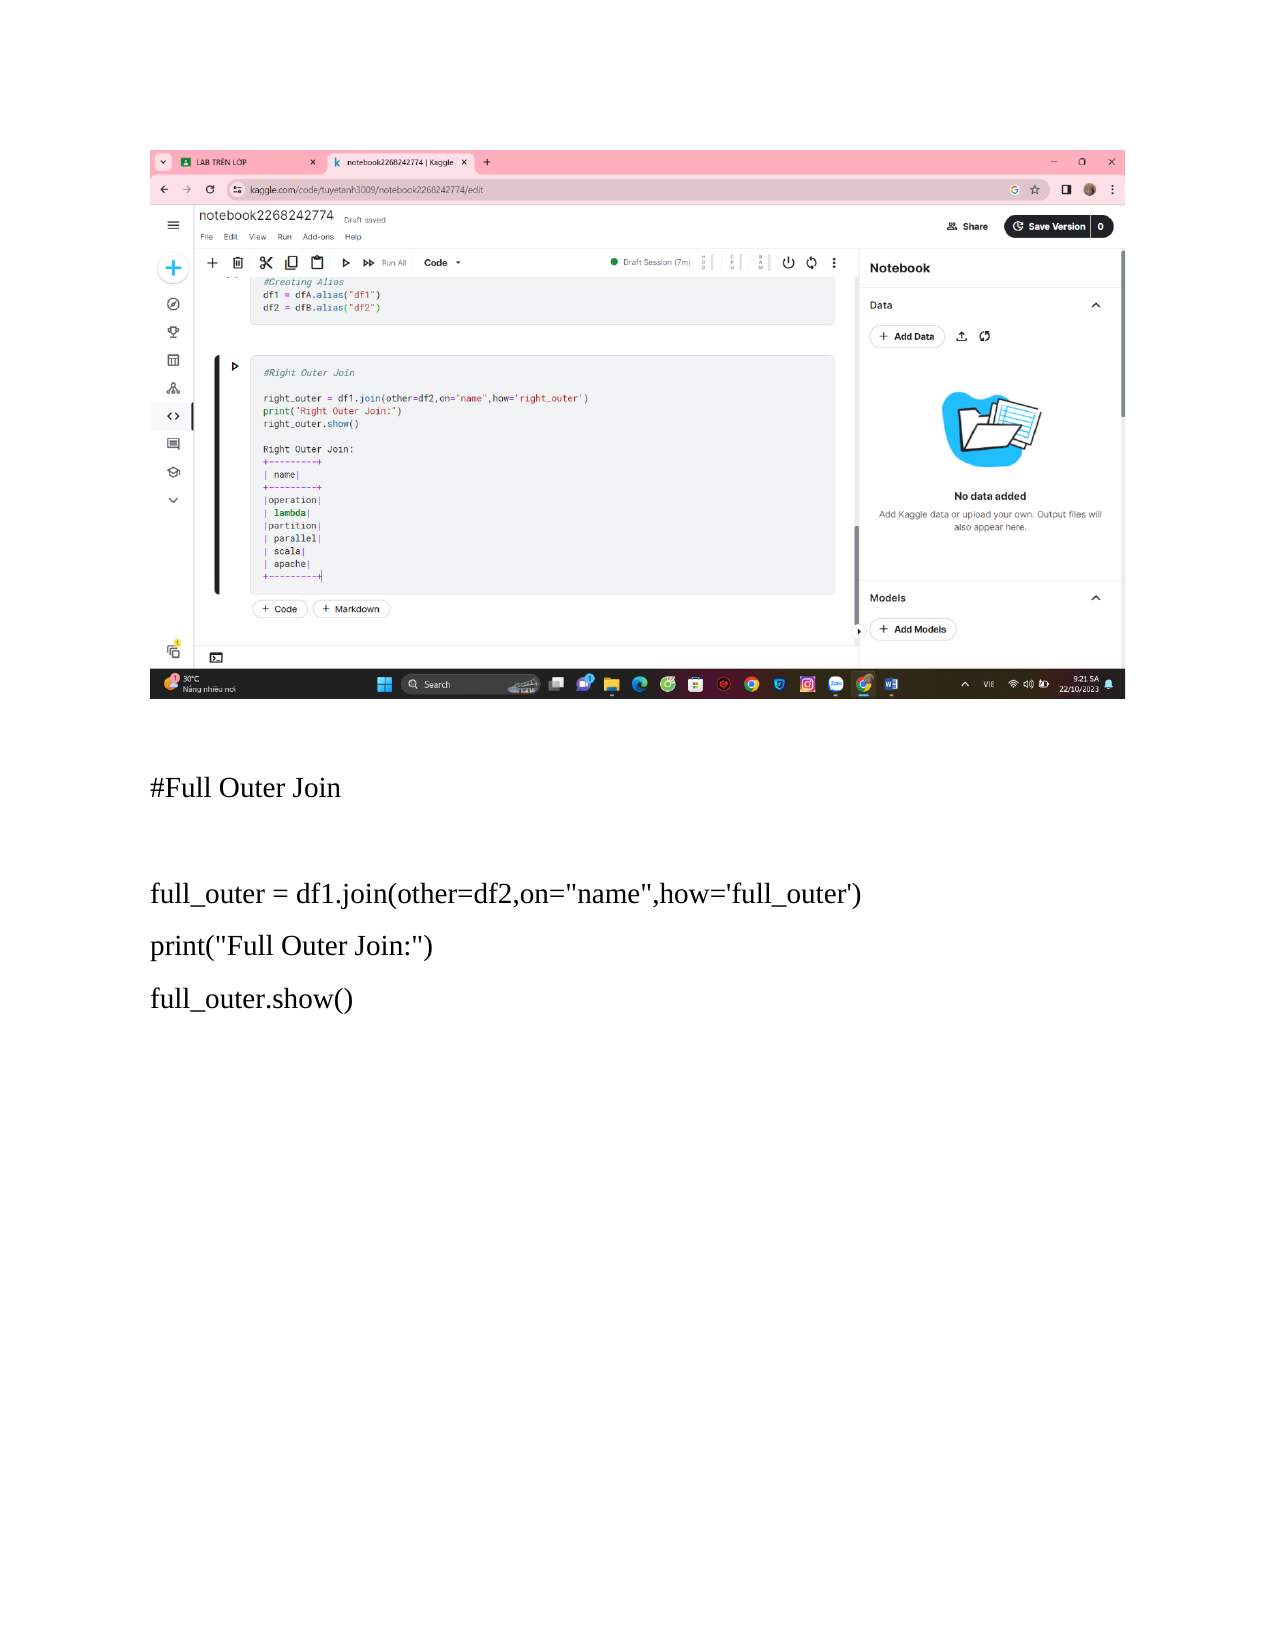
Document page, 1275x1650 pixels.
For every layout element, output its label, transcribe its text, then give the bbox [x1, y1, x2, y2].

text #Full Outer Join [150, 770, 1125, 804]
text full_outer = df1.join(other=df2,on="name",how='full_outer') [150, 876, 1125, 909]
text full_outer.show() [150, 981, 1125, 1015]
picture [150, 150, 1125, 699]
text print("Full Outer Join:") [150, 928, 1125, 962]
